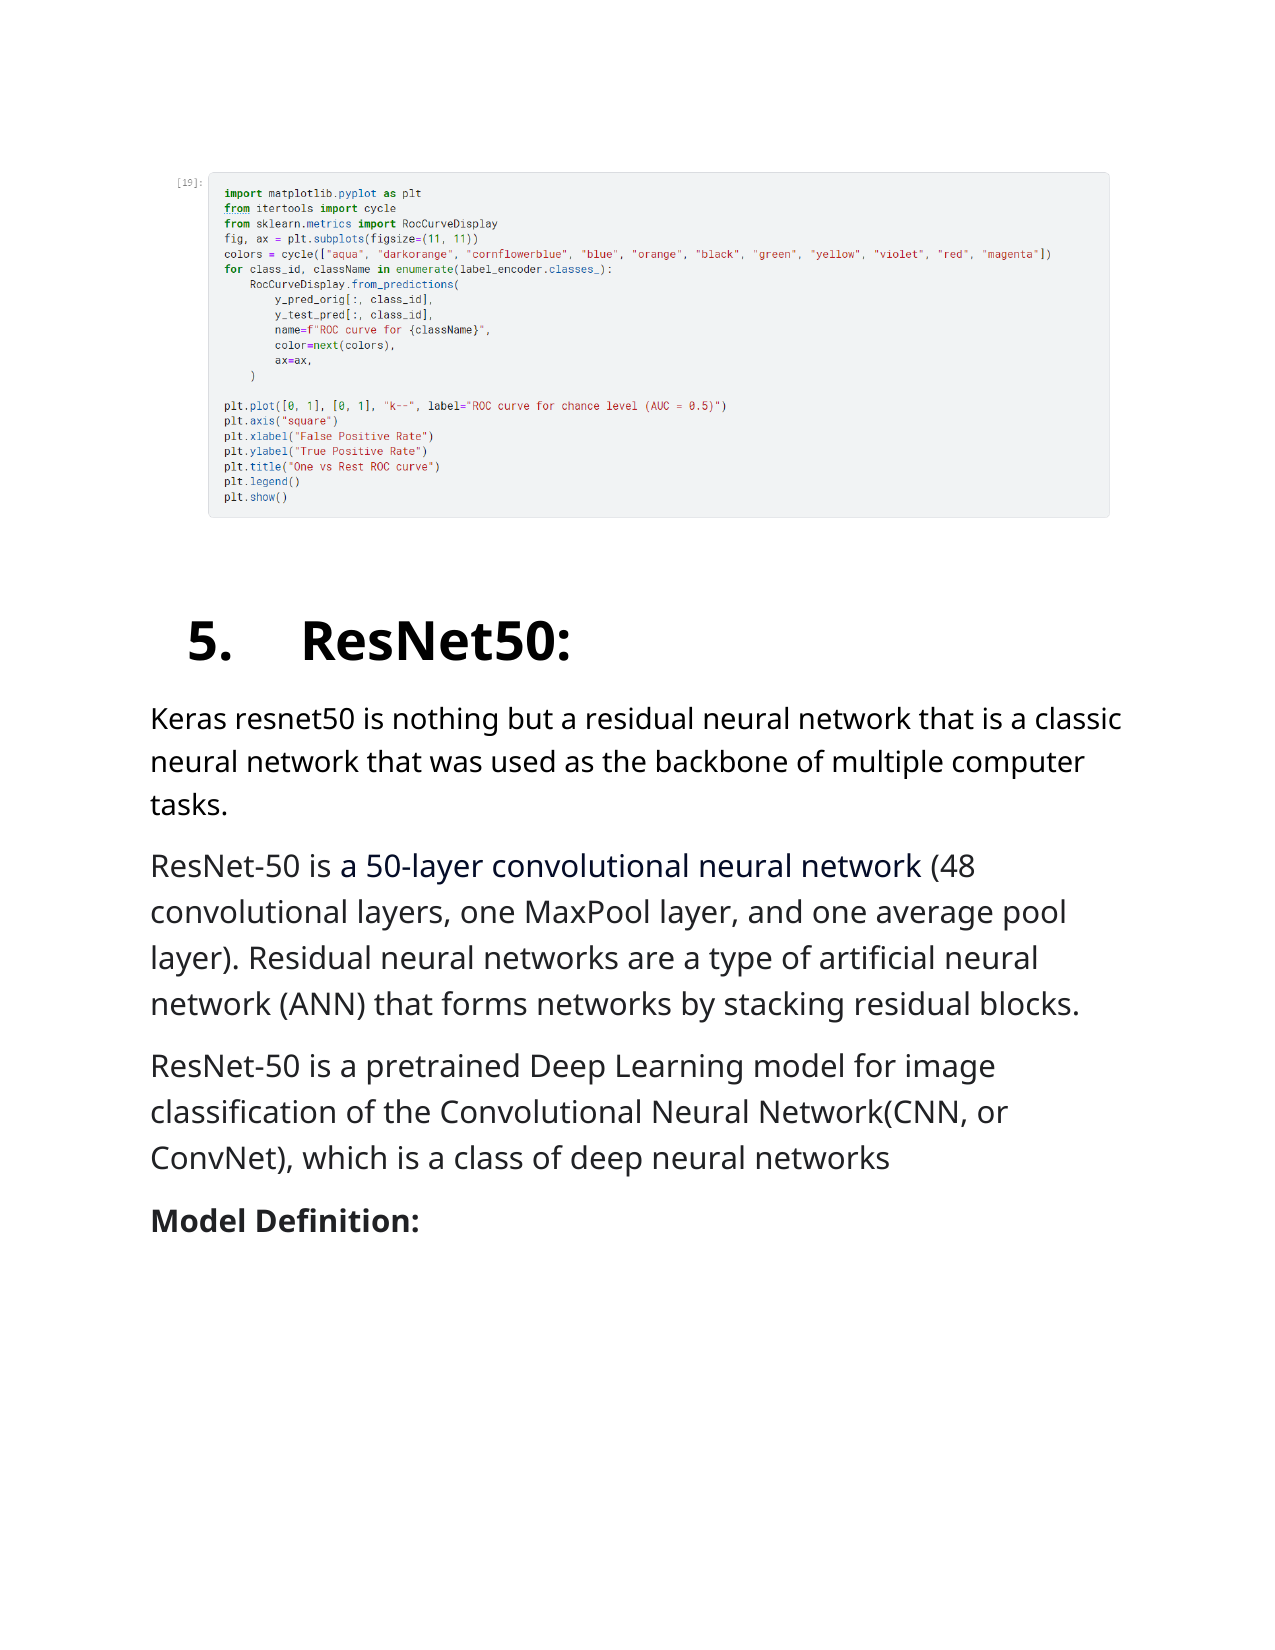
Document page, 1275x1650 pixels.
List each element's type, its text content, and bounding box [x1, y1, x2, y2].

text Keras resnet50 is nothing but a residual neural network that is a classic neural network that was used as the backbone of multiple computer tasks. [150, 699, 1125, 824]
list ResNet50: [187, 602, 1125, 676]
picture [150, 150, 1125, 524]
text ResNet-50 is a pretrained Deep Learning model for image classification of the Convolutional Neural Network(CNN, or ConvNet), which is a class of deep neural networks [150, 1044, 1125, 1179]
text ResNet-50 is a 50-layer convolutional neural network (48 convolutional layers, one MaxPool layer, and one average pool layer). Residual neural networks are a type of artificial neural network (ANN) that forms networks by stacking residual blocks. [150, 844, 1125, 1024]
text Model Definition: [150, 1199, 1125, 1241]
